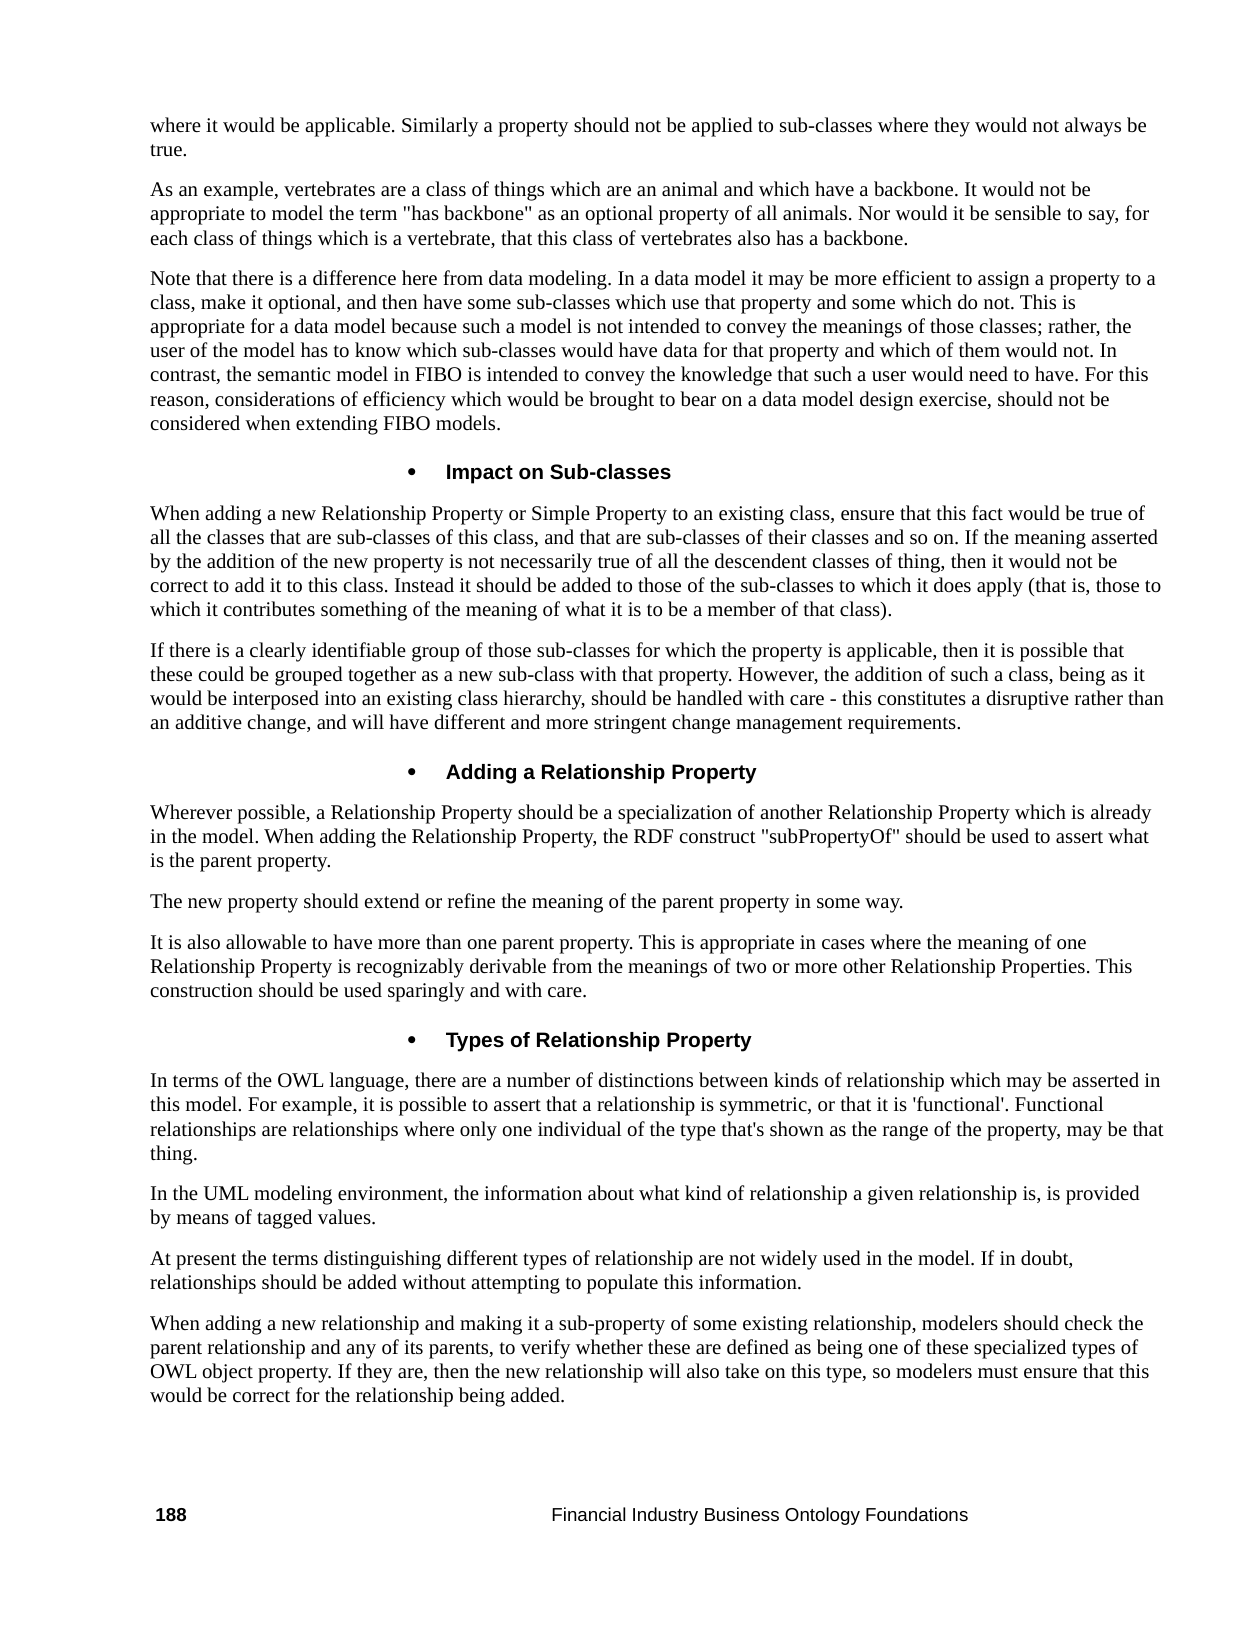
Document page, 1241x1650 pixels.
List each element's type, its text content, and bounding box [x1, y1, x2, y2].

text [150, 112, 1165, 161]
text When adding a new Relationship Property or Simple Property to an existing class, ensure that this fact would be true of all the classes that are sub-classes of this class, and that are sub-classes of their classes and so on. If the meaning asserted by the addition of the new property is not necessarily true of all the descendent classes of thing, then it would not be correct to add it to this class. Instead it should be added to those of the sub-classes to which it does apply (that is, those to which it contributes something of the meaning of what it is to be a member of that class). [150, 501, 1165, 621]
text In terms of the OWL language, there are a number of distinctions between kinds of relationship which may be asserted in this model. For example, it is possible to assert that a relationship is symmetric, or that it is 'functional'. Functional relationships are relationships where only one individual of the type that's shown as the range of the property, may be that thing. [150, 1068, 1165, 1164]
text When adding a new relationship and making it a sub-property of some existing relationship, modelers should check the parent relationship and any of its parents, to verify whether these are defined as being one of these specialized types of OWL object property. If they are, then the new relationship will also take on this type, so modelers must ensure that this would be correct for the relationship being added. [150, 1311, 1165, 1407]
text Wherever possible, a Relationship Property should be a specialization of another Relationship Property which is already in the model. When adding the Relationship Property, the RDF construct "subPropertyOf" should be used to assert what is the parent property. [150, 800, 1165, 872]
text The new property should extend or refine the meaning of the parent property in some way. [150, 889, 1165, 913]
subtitle Impact on Sub-classes [408, 460, 1165, 484]
text In the UML modeling environment, the information about what kind of relationship a given relationship is, is provided by means of tagged values. [150, 1181, 1165, 1229]
text It is also allowable to have more than one parent property. This is appropriate in cases where the meaning of one Relationship Property is recognizably derivable from the meanings of two or more other Relationship Properties. This construction should be used sparingly and with care. [150, 930, 1165, 1002]
subtitle Adding a Relationship Property [408, 759, 1165, 784]
text If there is a clearly identifiable group of those sub-classes for which the property is applicable, then it is possible that these could be grouped together as a new sub-class with that property. However, the addition of such a class, being as it would be interposed into an existing class hierarchy, should be handled with care - this constitutes a disruptive rather than an additive change, and will have different and more stringent change management requirements. [150, 638, 1165, 734]
text Note that there is a difference here from data modeling. In a data model it may be more efficient to assign a property to a class, make it optional, and then have some sub-classes which use that property and some which do not. This is appropriate for a data model because such a model is not intended to convey the meanings of those classes; rather, the user of the model has to know which sub-classes would have data for that property and which of them would not. In contrast, the semantic model in FIBO is intended to convey the knowledge that such a user would need to have. For this reason, considerations of efficiency which would be brought to bear on a data model design exercise, should not be considered when extending FIBO models. [150, 266, 1165, 434]
subtitle Types of Relationship Property [408, 1028, 1165, 1052]
text As an example, vertebrates are a class of things which are an animal and which have a backbone. It would not be appropriate to model the term "has backbone" as an optional property of all animals. Nor would it be sensible to say, for each class of things which is a vertebrate, that this class of vertebrates also has a backbone. [150, 177, 1165, 249]
text At present the terms distinguishing different types of relationship are not widely used in the model. If in doubt, relationships should be added without attempting to populate this information. [150, 1246, 1165, 1294]
